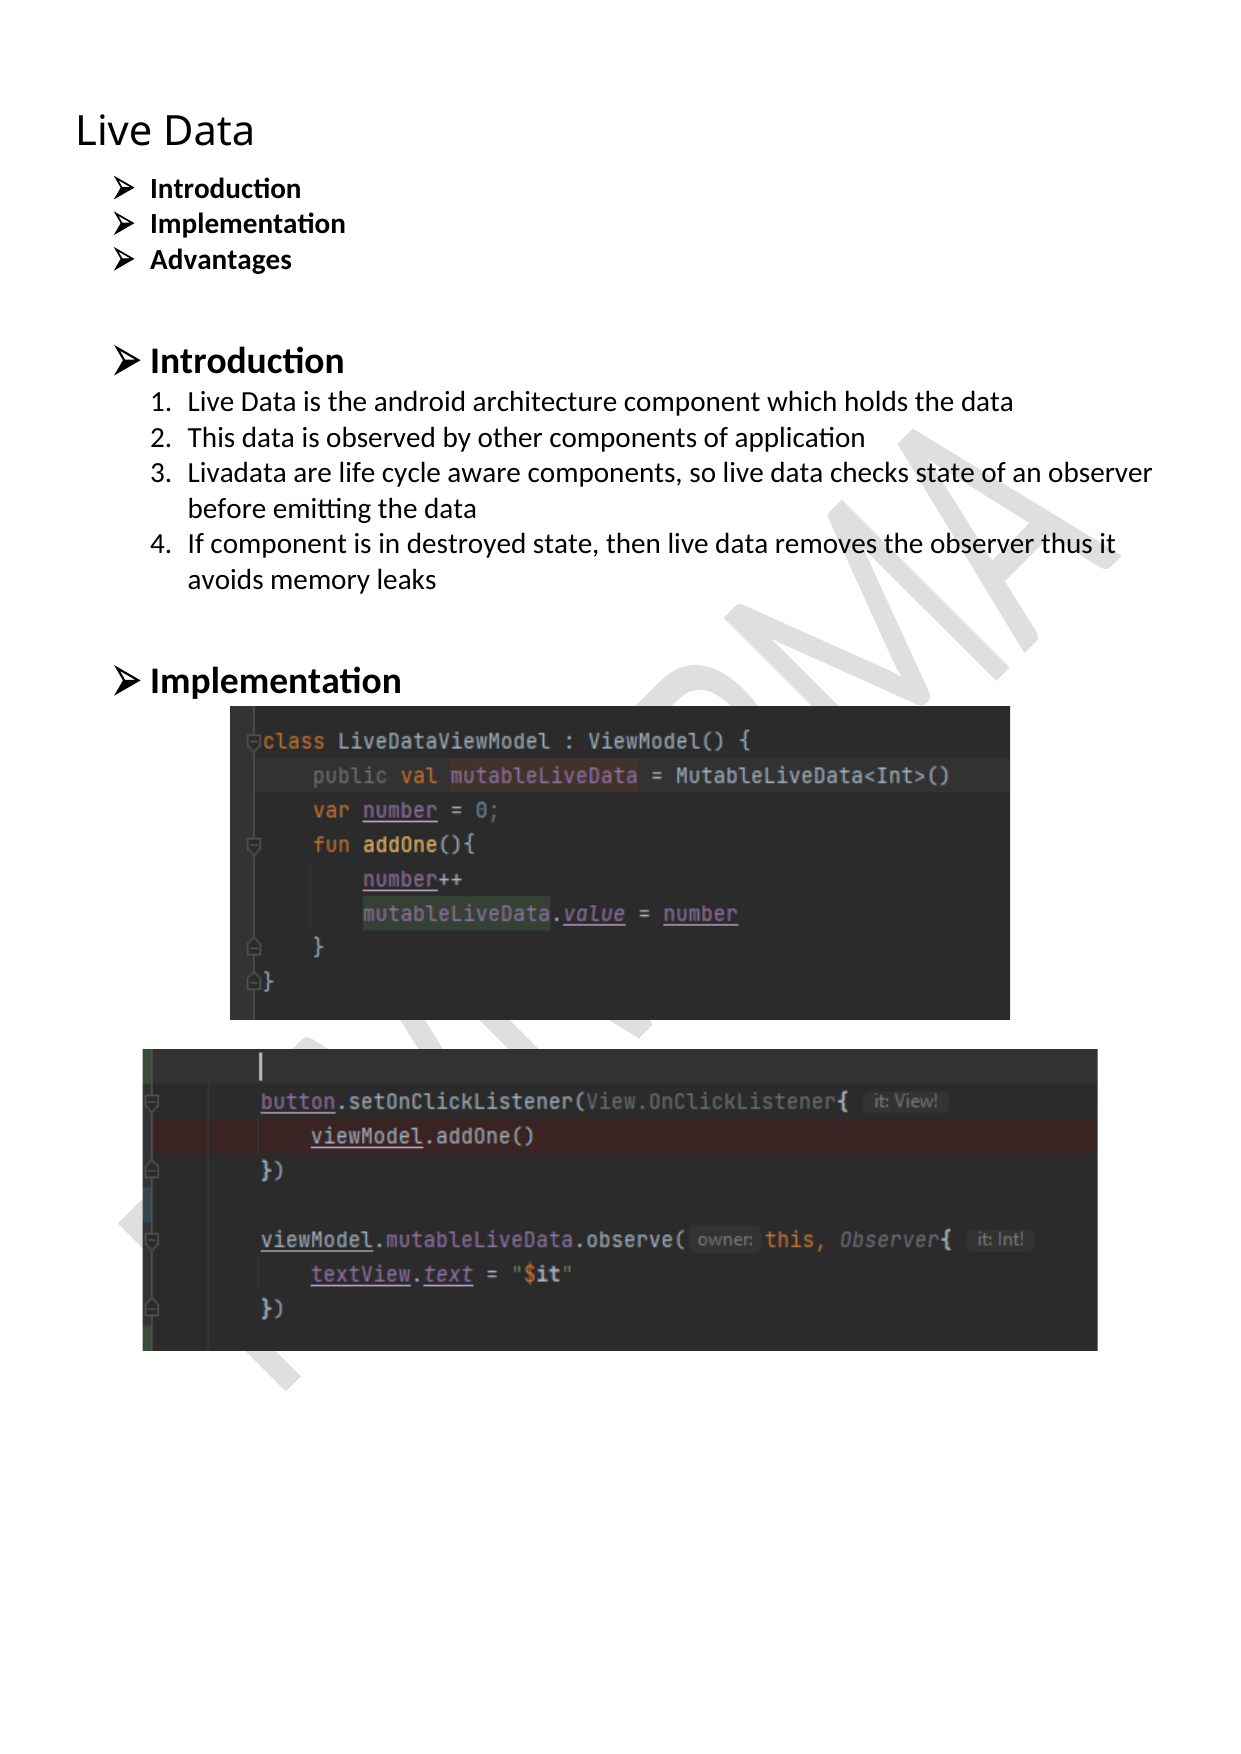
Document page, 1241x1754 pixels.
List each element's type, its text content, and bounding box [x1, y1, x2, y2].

picture [142, 1049, 1098, 1351]
picture [230, 706, 1011, 1020]
list If component is in destroyed state, then live data removes the observer thus it avoids memory leaks [150, 526, 1165, 597]
list Introduction [112, 337, 1165, 383]
list Implementation [112, 205, 1165, 241]
list Livadata are life cycle aware components, so live data checks state of an observer before emitting the data [150, 454, 1165, 526]
list Advantages [112, 241, 1165, 277]
text Live Data [75, 101, 1165, 157]
list Introduction [112, 170, 1165, 205]
list Implementation [112, 657, 1165, 703]
list Live Data is the android architecture component which holds the data [150, 383, 1165, 419]
list This data is observed by other components of application [150, 419, 1165, 454]
